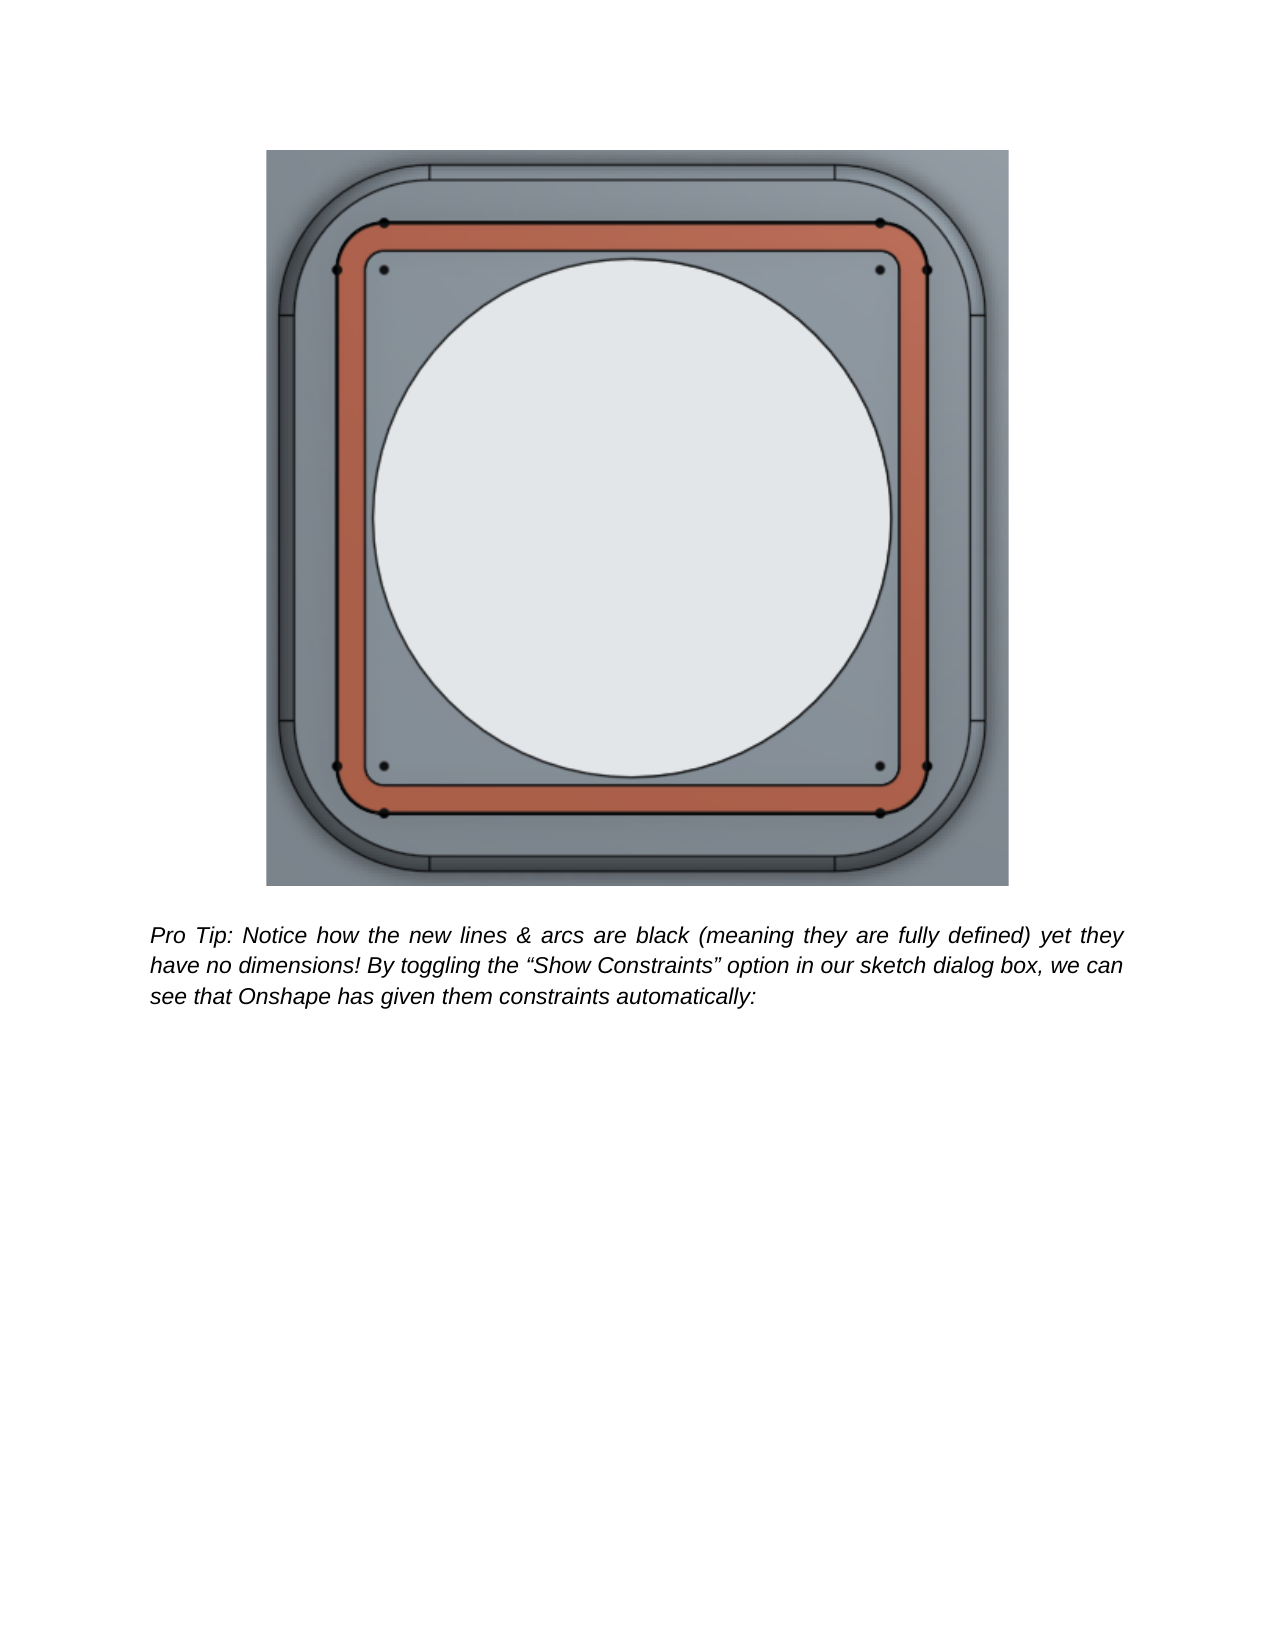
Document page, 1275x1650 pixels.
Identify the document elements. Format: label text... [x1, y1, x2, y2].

text Pro Tip: Notice how the new lines & arcs are black (meaning they are fully defined) yet they have no dimensions! By toggling the “Show Constraints” option in our sketch dialog box, we can see that Onshape has given them constraints automatically: [150, 922, 1125, 1009]
picture [266, 150, 1009, 886]
